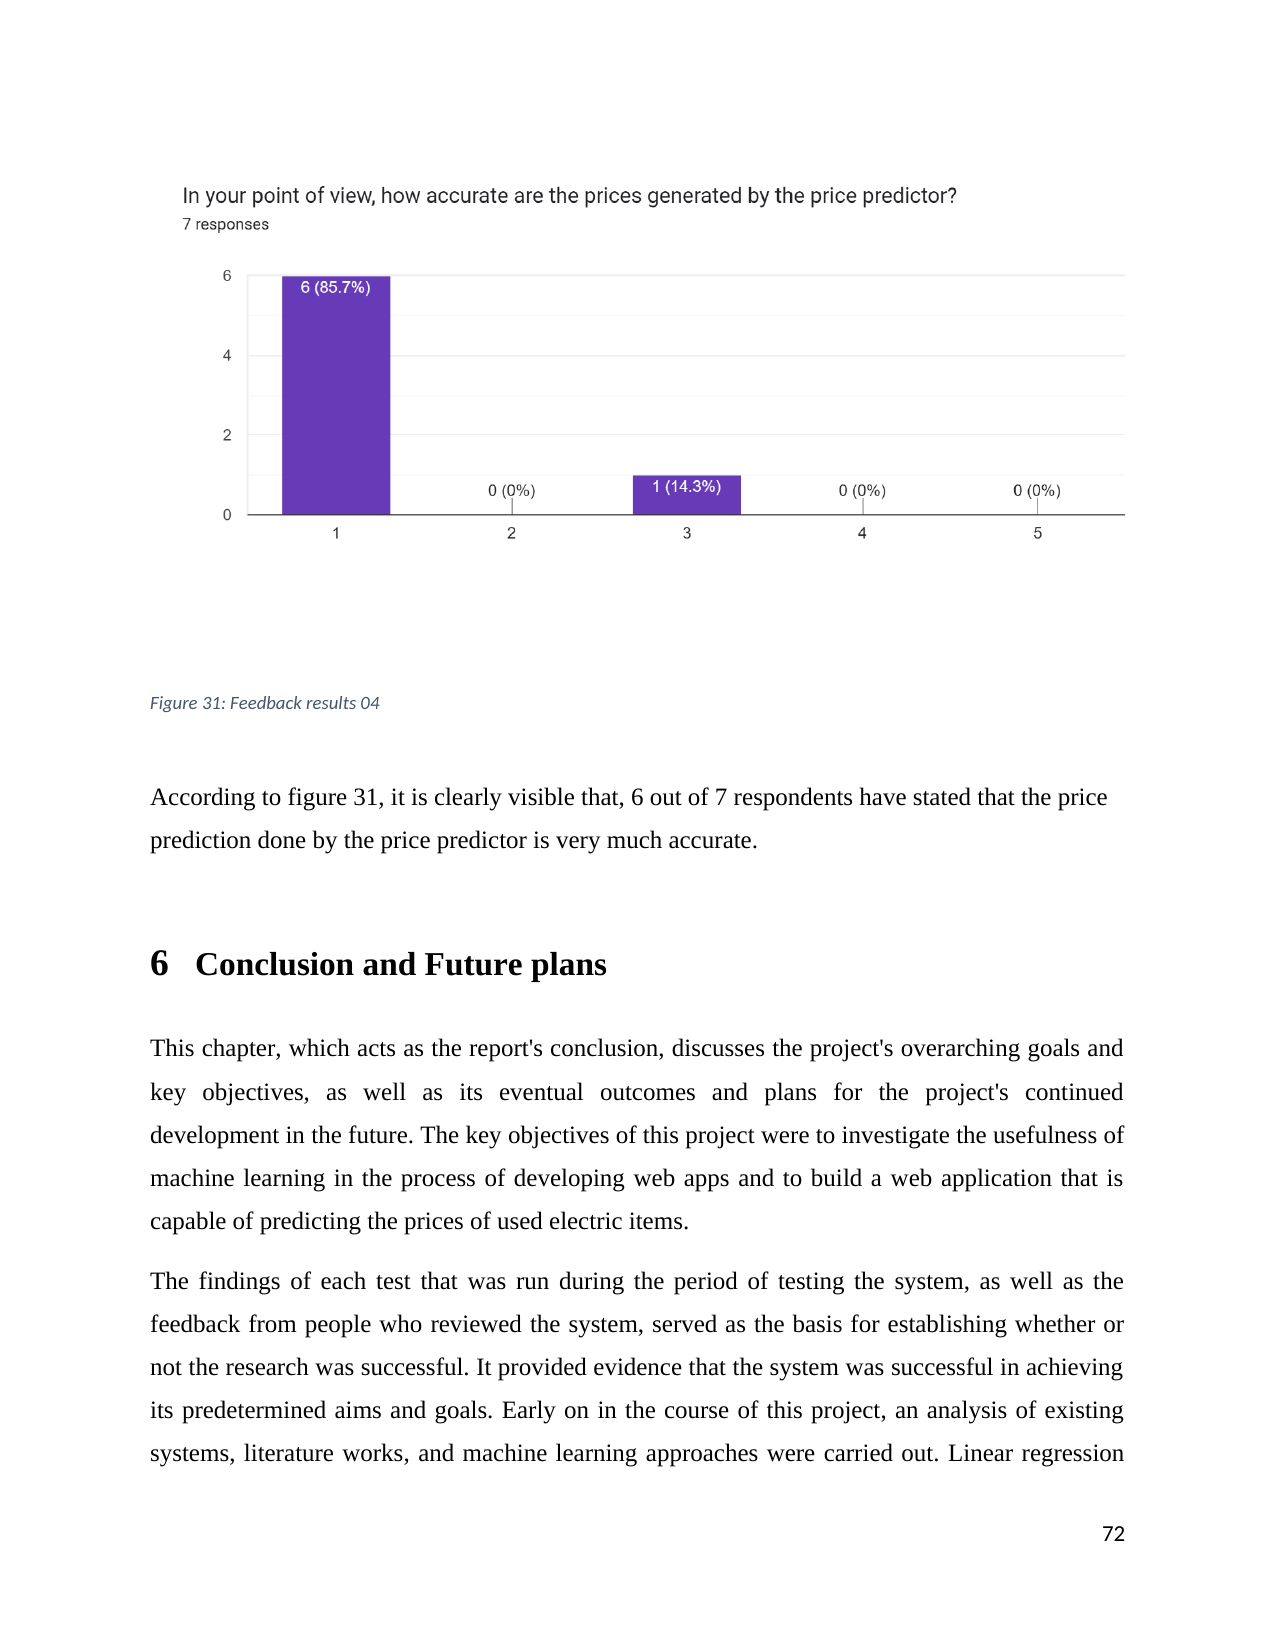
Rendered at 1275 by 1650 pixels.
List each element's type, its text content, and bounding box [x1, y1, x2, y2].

picture [150, 150, 1125, 614]
text Figure 31: Feedback results 04 [150, 691, 1125, 714]
text This chapter, which acts as the report's conclusion, discusses the project's overarching goals and key objectives, as well as its eventual outcomes and plans for the project's continued development in the future. The key objectives of this project were to investigate the usefulness of machine learning in the process of developing web apps and to build a web application that is capable of predicting the prices of used electric items. [150, 1033, 1125, 1235]
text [150, 1266, 1125, 1467]
text According to figure 31, it is clearly visible that, 6 out of 7 respondents have stated that the price prediction done by the price predictor is very much accurate. [150, 782, 1125, 854]
subtitle Conclusion and Future plans [150, 940, 1125, 983]
